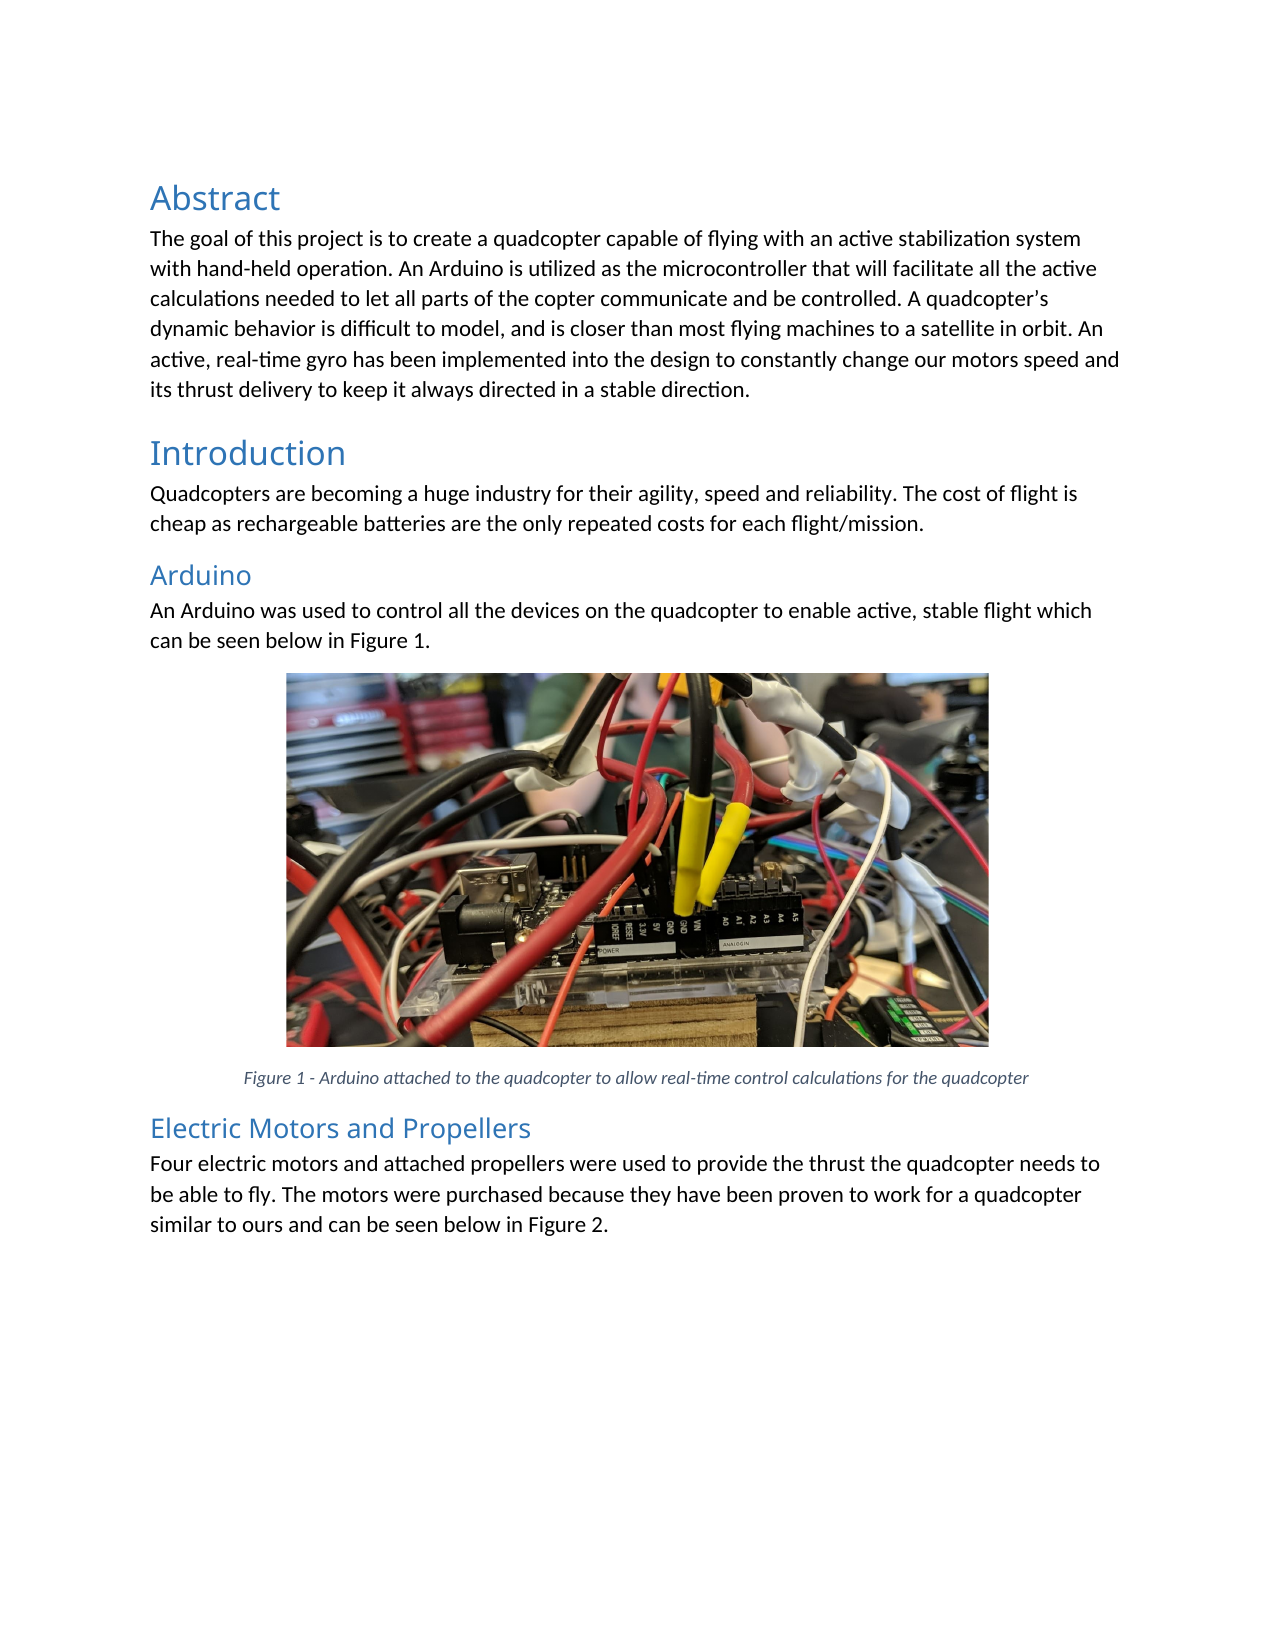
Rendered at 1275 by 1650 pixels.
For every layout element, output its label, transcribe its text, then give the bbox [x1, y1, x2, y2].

text An Arduino was used to control all the devices on the quadcopter to enable active, stable flight which can be seen below in Figure 1. [150, 596, 1125, 654]
picture [286, 673, 989, 1047]
text The goal of this project is to create a quadcopter capable of flying with an active stabilization system with hand-held operation. An Arduino is utilized as the microcontroller that will facilitate all the active calculations needed to let all parts of the copter communicate and be controlled. A quadcopter’s dynamic behavior is difficult to model, and is closer than most flying machines to a satellite in orbit. An active, real-time gyro has been implemented into the design to constantly change our motors speed and its thrust delivery to keep it always directed in a stable direction. [150, 224, 1125, 403]
subtitle Introduction [150, 430, 1125, 476]
subtitle Electric Motors and Propellers [150, 1110, 1125, 1147]
text Four electric motors and attached propellers were used to provide the thrust the quadcopter needs to be able to fly. The motors were purchased because they have been proven to work for a quadcopter similar to ours and can be seen below in Figure 2. [150, 1149, 1125, 1238]
subtitle Abstract [150, 175, 1125, 220]
text Figure 1 - Arduino attached to the quadcopter to allow real-time control calculations for the quadcopter [150, 1066, 1125, 1089]
subtitle Arduino [150, 556, 1125, 593]
text Quadcopters are becoming a huge industry for their agility, speed and reliability. The cost of flight is cheap as rechargeable batteries are the only repeated costs for each flight/mission. [150, 479, 1125, 537]
